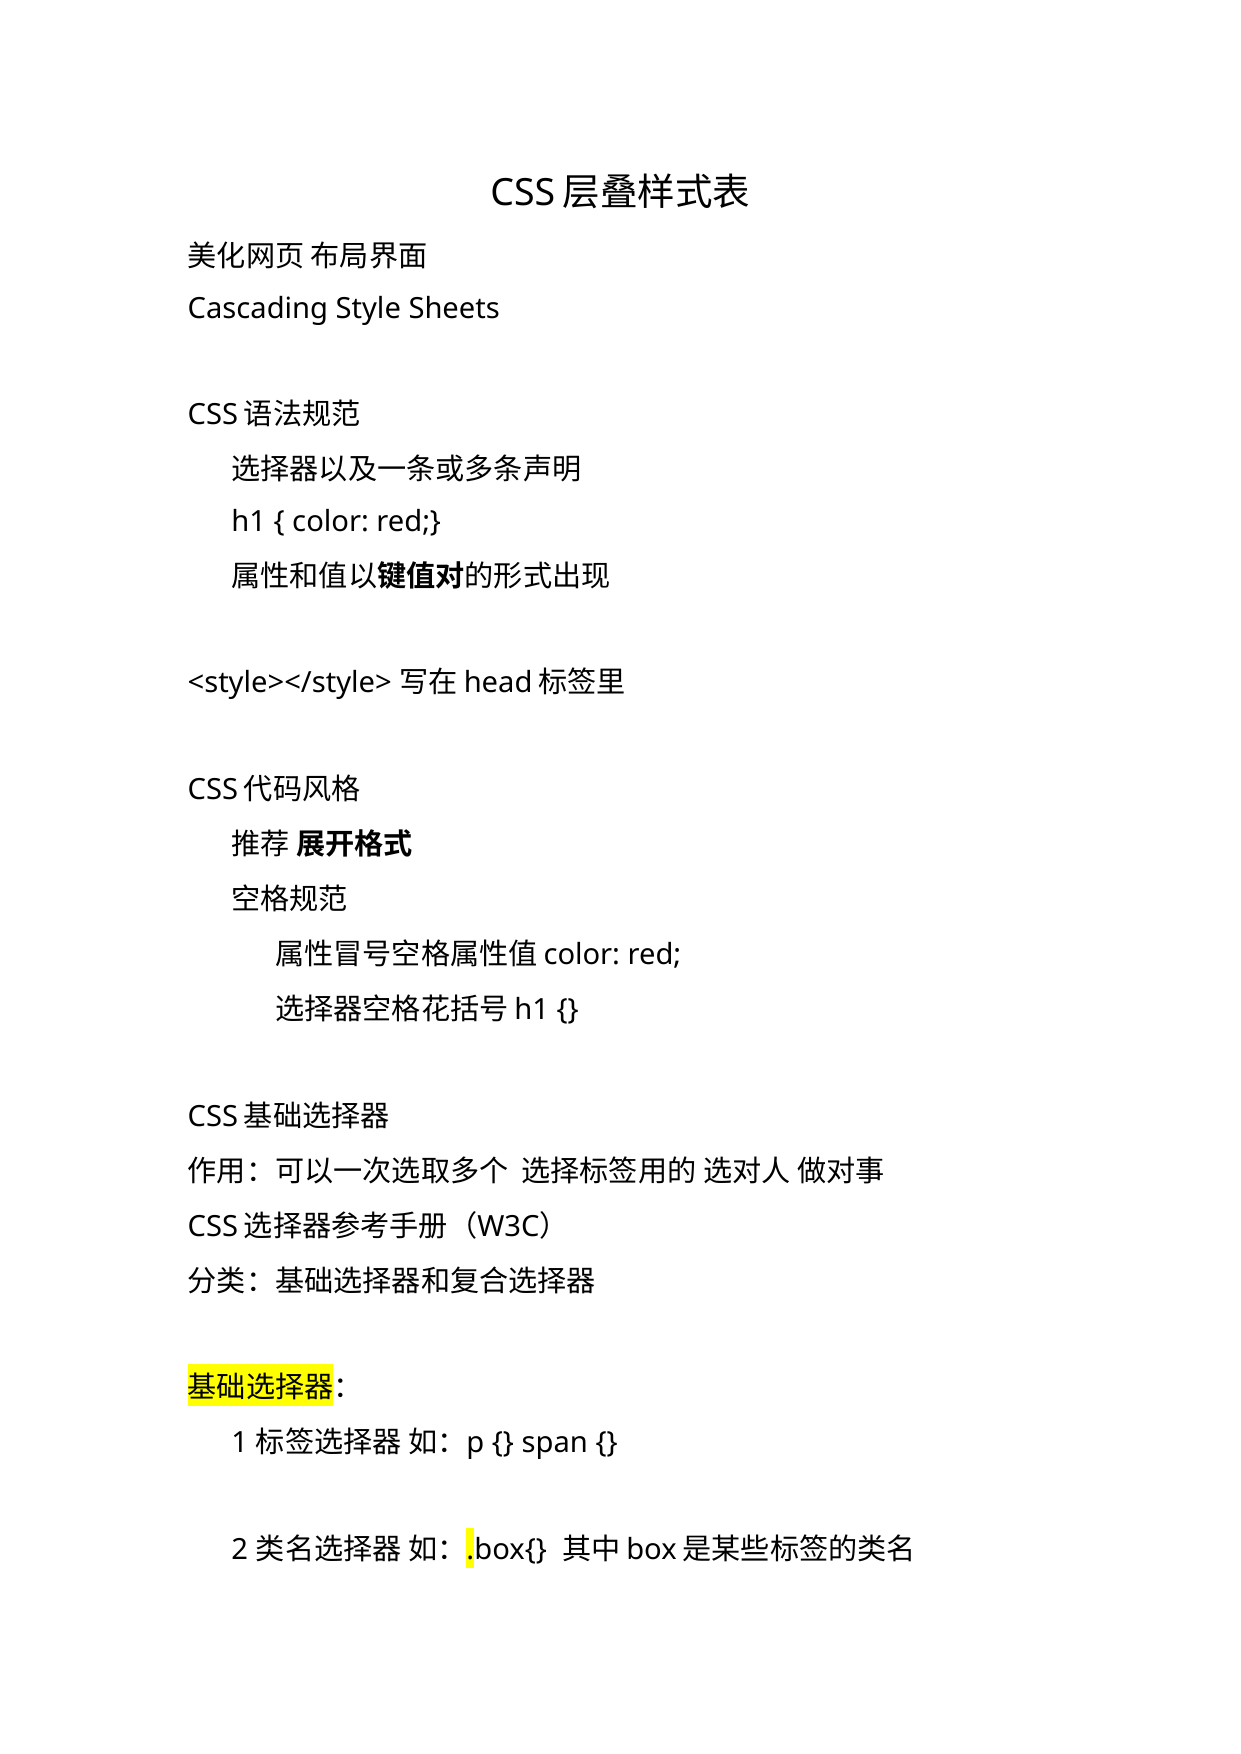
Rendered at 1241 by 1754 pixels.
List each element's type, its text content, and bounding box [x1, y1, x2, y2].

text CSS层叠样式表 [187, 162, 1053, 216]
text h1 { color: red;} [187, 501, 1053, 540]
text CSS代码风格 [187, 765, 1053, 808]
text 基础选择器： [333, 1364, 1053, 1406]
text 作用：可以一次选取多个 选择标签用的 选对人 做对事 [187, 1147, 1053, 1189]
text 属性和值以键值对的形式出现 [187, 552, 1053, 594]
text 选择器空格花括号h1 {} [231, 985, 1053, 1028]
text CSS选择器参考手册（W3C） [187, 1202, 1053, 1244]
text CSS语法规范 [187, 391, 1053, 433]
text 选择器以及一条或多条声明 [187, 446, 1053, 488]
text 1 标签选择器 如：p {} span {} [187, 1418, 1053, 1461]
text 空格规范 [187, 875, 1053, 918]
text 美化网页 布局界面 [187, 233, 1053, 275]
text Cascading Style Sheets [187, 288, 1053, 327]
text 属性冒号空格属性值color: red; [231, 930, 1053, 973]
text 分类：基础选择器和复合选择器 [187, 1257, 1053, 1299]
text 2 类名选择器 如：.box{} 其中box是某些标签的类名 [187, 1525, 1053, 1568]
text 推荐 展开格式 [187, 821, 1053, 863]
text <style></style> 写在head标签里 [187, 659, 1053, 701]
text CSS基础选择器 [187, 1092, 1053, 1134]
